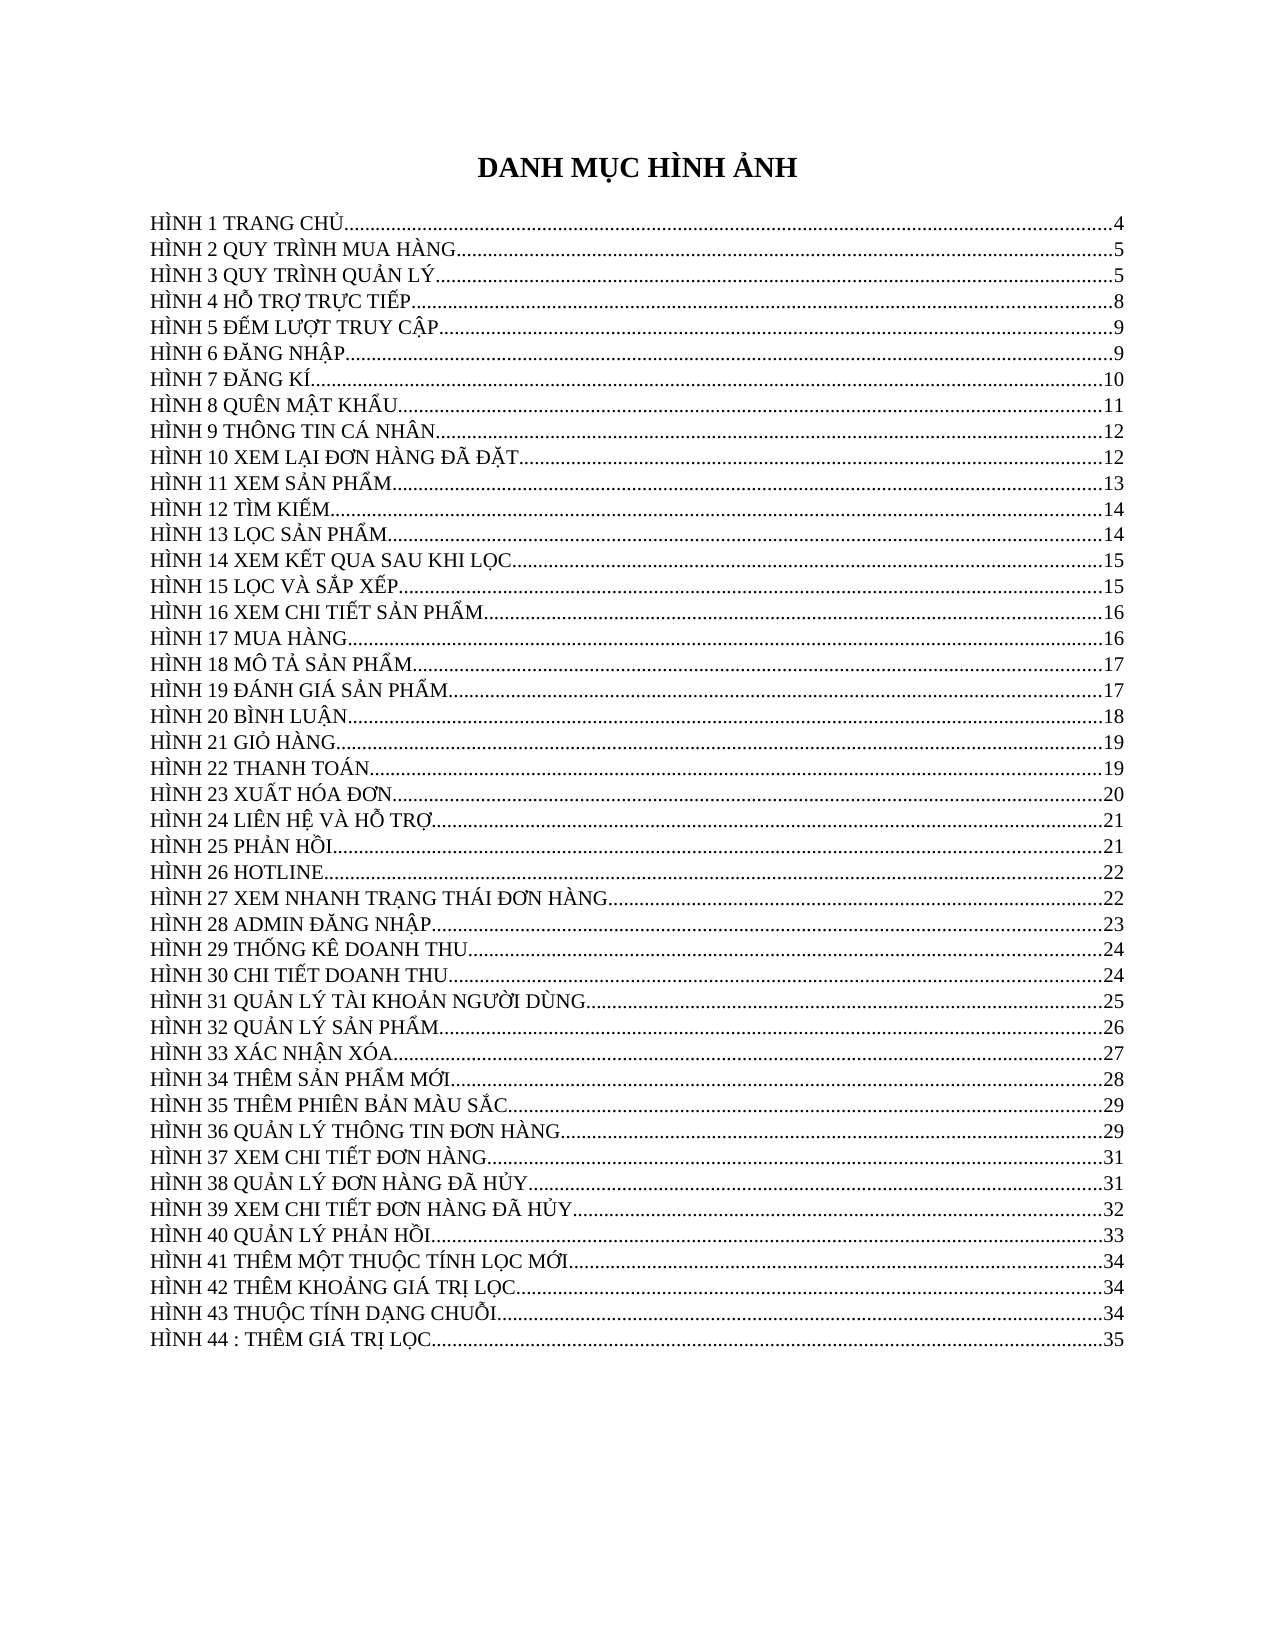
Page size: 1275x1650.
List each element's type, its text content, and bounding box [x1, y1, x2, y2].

text Hình 11 Xem sản phẩm 13 [150, 471, 1125, 494]
text Hình 41 Thêm một thuộc tính lọc mới 34 [150, 1249, 1125, 1273]
text Hình 1 Trang chủ 4 [150, 211, 1125, 235]
text Hình 44 : Thêm giá trị lọc 35 [150, 1326, 1125, 1351]
text Hình 30 Chi tiết doanh thu 24 [150, 963, 1125, 987]
text Hình 29 Thống kê doanh thu 24 [150, 937, 1125, 961]
text Hình 43 Thuộc tính dạng chuỗi 34 [150, 1301, 1125, 1324]
text Hình 21 Giỏ hàng 19 [150, 730, 1125, 754]
text Hình 10 Xem lại đơn hàng đã đặt 12 [150, 444, 1125, 469]
text Hình 16 Xem chi tiết sản phẩm 16 [150, 600, 1125, 624]
text Hình 40 Quản lý phản hồi 33 [150, 1223, 1125, 1247]
text Hình 27 Xem nhanh trạng thái đơn hàng 22 [150, 886, 1125, 909]
text Hình 34 Thêm sản phẩm mới 28 [150, 1067, 1125, 1091]
text Hình 8 quên mật khẩu 11 [150, 393, 1125, 417]
text Hình 18 Mô tả sản phẩm 17 [150, 652, 1125, 676]
text Danh mục hình ảnh [150, 150, 1125, 183]
text Hình 14 Xem kết qua sau khi lọc 15 [150, 548, 1125, 572]
text Hình 15 Lọc và sắp xếp 15 [150, 574, 1125, 598]
text Hình 28 Admin đăng nhập 23 [150, 911, 1125, 936]
text Hình 31 Quản lý tài khoản người dùng 25 [150, 989, 1125, 1013]
text Hình 3 quy trình quản lý 5 [150, 263, 1125, 287]
text Hình 39 Xem chi tiết đơn hàng đã hủy 32 [150, 1197, 1125, 1221]
text Hình 36 Quản lý thông tin đơn hàng 29 [150, 1119, 1125, 1143]
text Hình 42 Thêm khoảng giá trị lọc 34 [150, 1274, 1125, 1299]
text Hình 26 Hotline 22 [150, 859, 1125, 884]
text Hình 12 Tìm kiếm 14 [150, 496, 1125, 521]
text Hình 4 hỗ trợ trực tiếp 8 [150, 289, 1125, 313]
text Hình 20 Bình luận 18 [150, 704, 1125, 728]
text Hình 25 Phản hồi 21 [150, 834, 1125, 858]
text Hình 23 Xuất hóa đơn 20 [150, 782, 1125, 806]
text Hình 33 Xác nhận xóa 27 [150, 1041, 1125, 1065]
text Hình 32 Quản lý sản phẩm 26 [150, 1015, 1125, 1039]
text Hình 37 Xem chi tiết đơn hàng 31 [150, 1145, 1125, 1169]
text Hình 7 Đăng kí 10 [150, 367, 1125, 391]
text Hình 6 Đăng nhập 9 [150, 341, 1125, 365]
text Hình 2 quy trình mua hàng 5 [150, 237, 1125, 261]
text Hình 38 Quản lý đơn hàng đã hủy 31 [150, 1171, 1125, 1195]
text Hình 13 Lọc sản phẩm 14 [150, 522, 1125, 546]
text Hình 5 đếm lượt truy cập 9 [150, 315, 1125, 339]
text Hình 22 Thanh toán 19 [150, 756, 1125, 780]
text Hình 24 Liên hệ và hỗ trợ 21 [150, 808, 1125, 832]
text Hình 9 Thông tin cá nhân 12 [150, 419, 1125, 443]
text Hình 35 thêm phiên bản màu sắc 29 [150, 1093, 1125, 1117]
text Hình 17 Mua hàng 16 [150, 626, 1125, 650]
text Hình 19 Đánh giá sản phẩm 17 [150, 678, 1125, 702]
